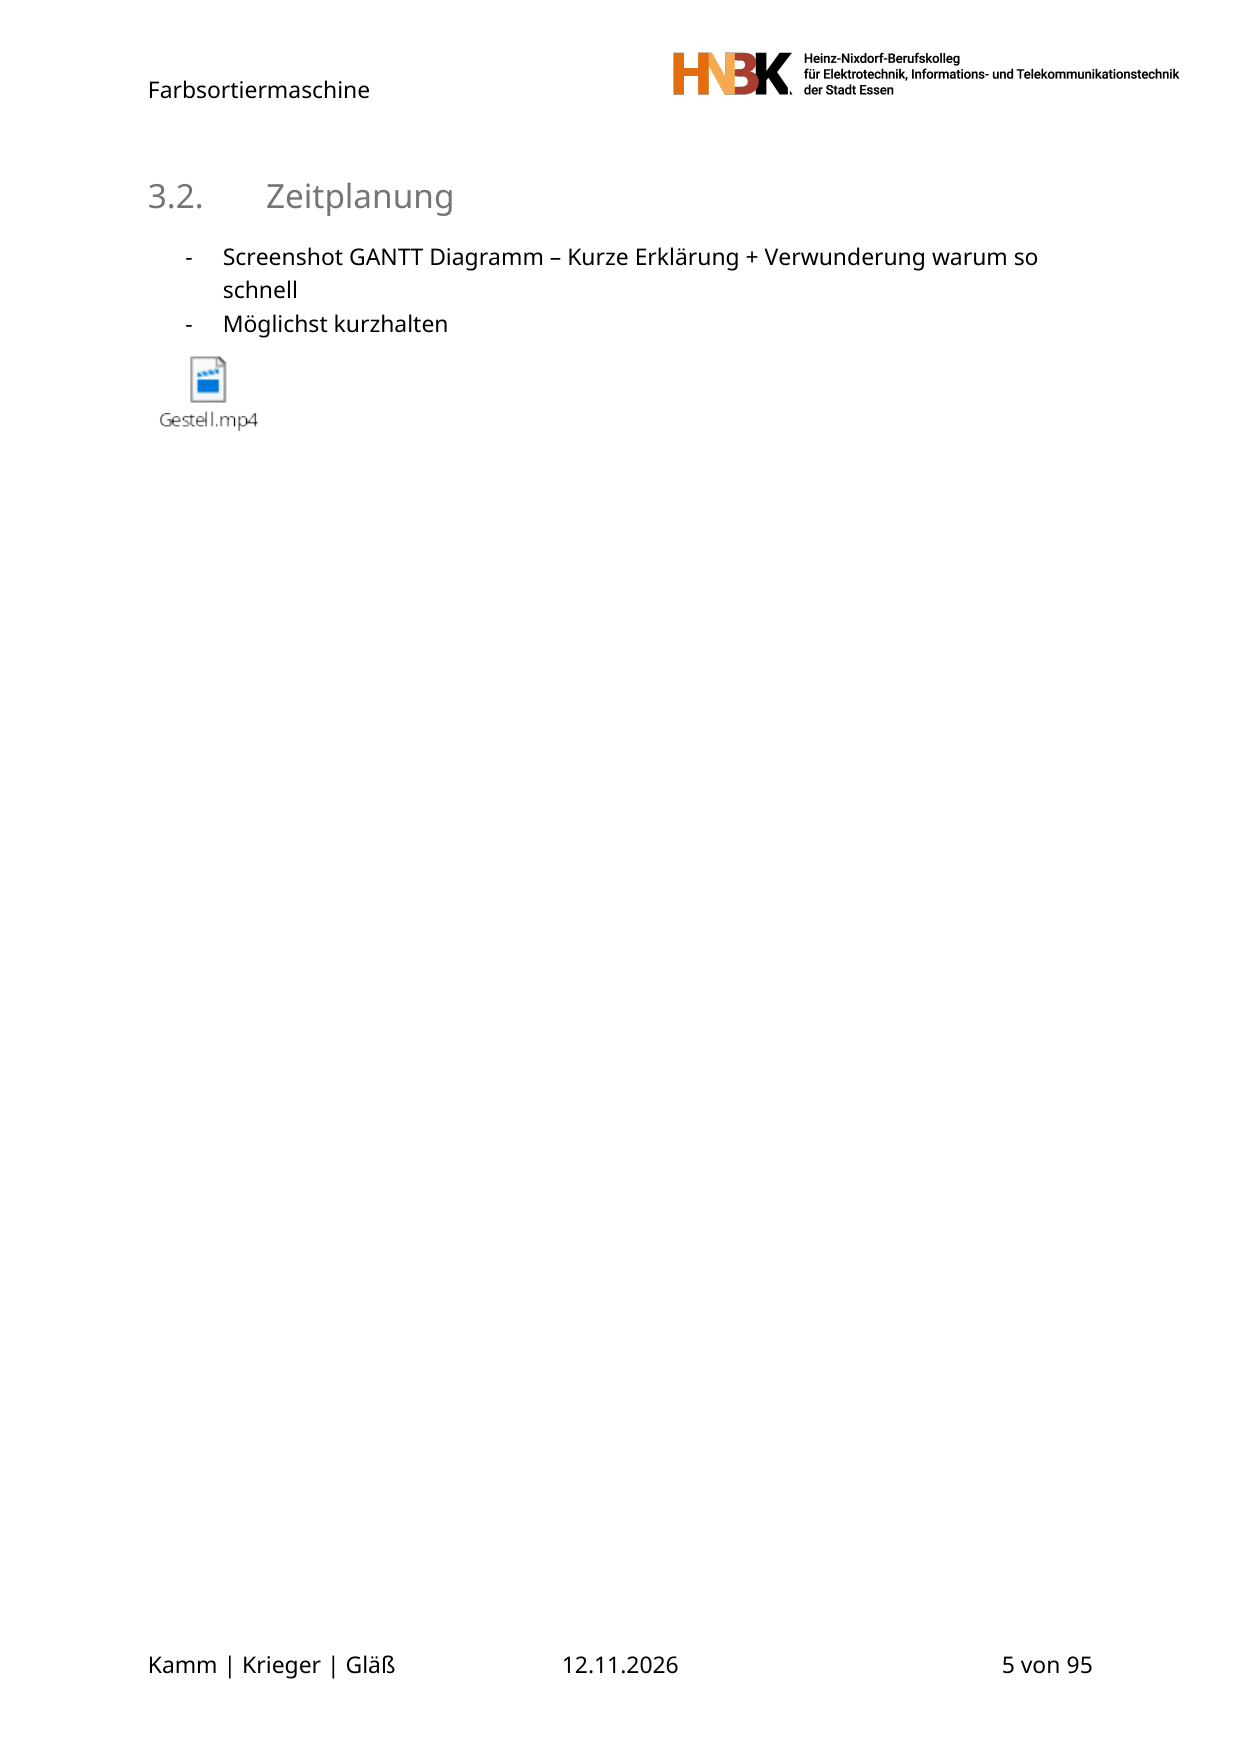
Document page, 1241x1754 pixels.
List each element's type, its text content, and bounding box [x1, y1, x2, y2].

text Zeitplanung [148, 173, 1093, 218]
list Screenshot GANTT Diagramm – Kurze Erklärung + Verwunderung warum so schnell [185, 241, 1093, 306]
list Möglichst kurzhalten [185, 308, 1093, 339]
picture [672, 32, 1186, 112]
